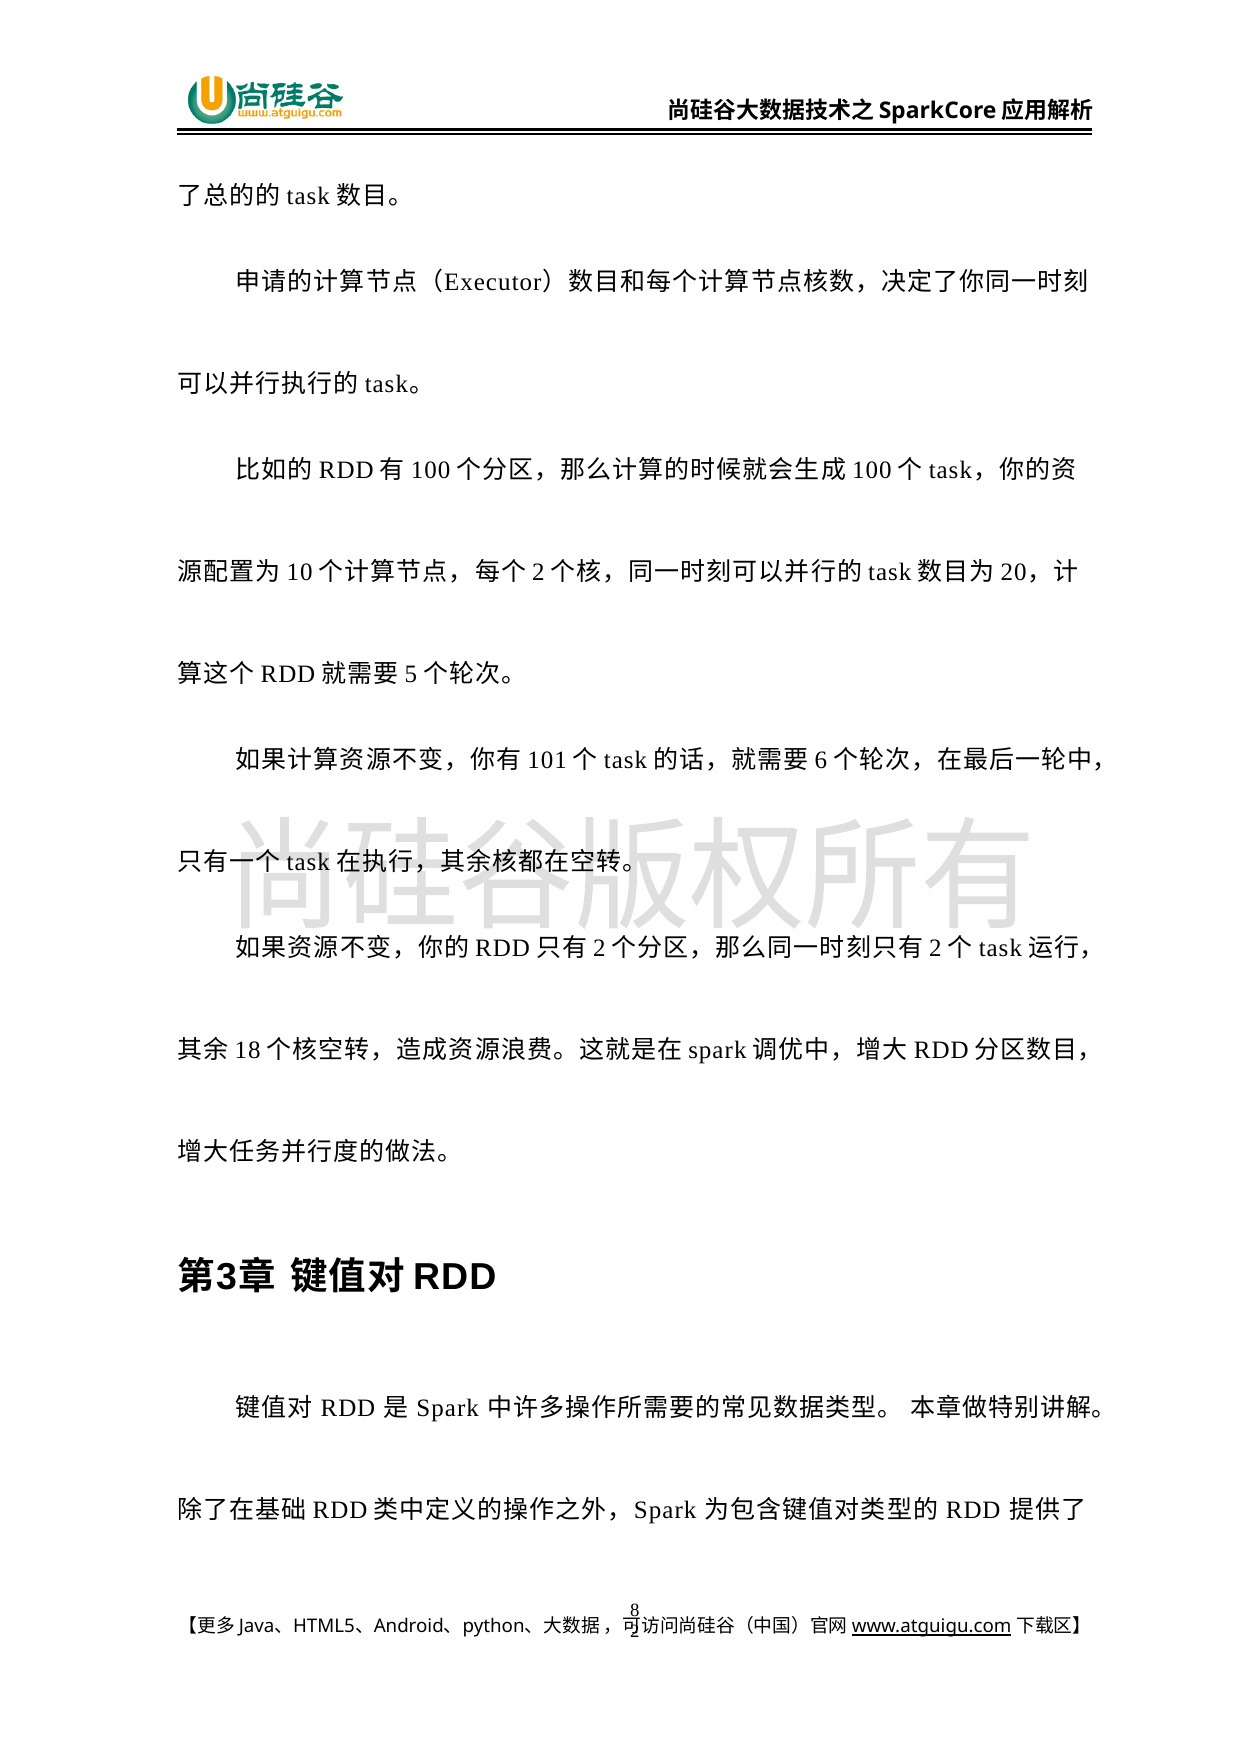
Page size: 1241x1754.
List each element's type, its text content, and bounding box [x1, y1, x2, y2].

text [177, 1371, 1092, 1541]
subtitle 键值对RDD [177, 1239, 1092, 1307]
text 比如的RDD有100个分区，那么计算的时候就会生成100个task，你的资源配置为10个计算节点，每个2个核，同一时刻可以并行的task数目为20，计算这个RDD就需要5个轮次。 [177, 434, 1092, 706]
text 申请的计算节点（Executor）数目和每个计算节点核数，决定了你同一时刻可以并行执行的task。 [177, 246, 1092, 416]
text 如果资源不变，你的RDD只有2个分区，那么同一时刻只有2个task运行，其余18个核空转，造成资源浪费。这就是在spark调优中，增大RDD分区数目，增大任务并行度的做法。 [177, 912, 1092, 1183]
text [177, 160, 1092, 228]
text 如果计算资源不变，你有101个task的话，就需要6个轮次，在最后一轮中，只有一个task在执行，其余核都在空转。 [177, 724, 1092, 893]
picture [177, 68, 362, 128]
